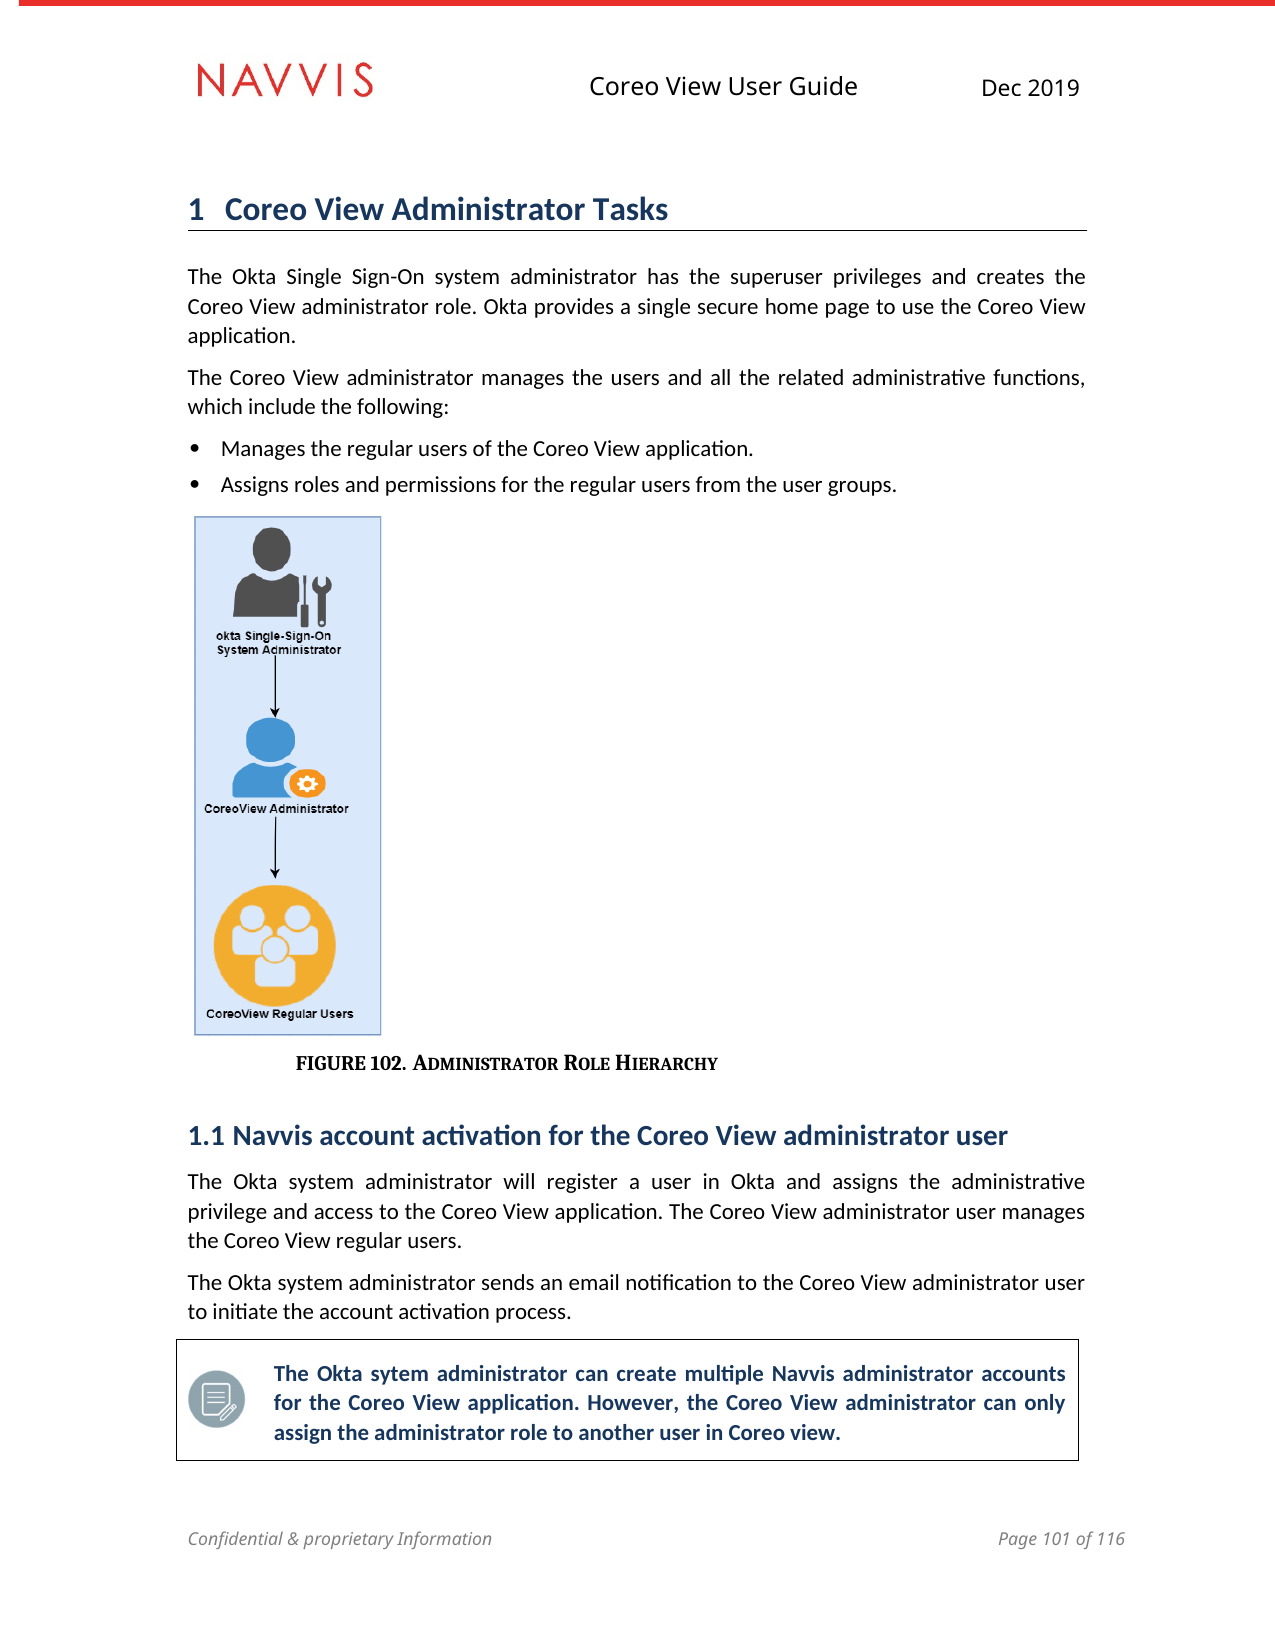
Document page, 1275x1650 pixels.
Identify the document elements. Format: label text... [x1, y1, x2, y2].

text The Coreo View administrator manages the users and all the related administrative functions, which include the following: [187, 363, 1087, 420]
picture [187, 1370, 246, 1429]
picture [193, 516, 382, 1037]
picture [187, 55, 383, 104]
table_header [177, 1340, 262, 1460]
table_header The Okta sytem administrator can create multiple Navvis administrator accounts for the Coreo View application. However, the Coreo View administrator can only assign the administrator role to another user in Coreo view. [263, 1340, 1078, 1460]
text Assigns roles and permissions for the regular users from the user groups. [191, 470, 1087, 498]
text Administrator Role Hierarchy [296, 1049, 1087, 1076]
text The Okta system administrator sends an email notification to the Coreo View administrator user to initiate the account activation process. [187, 1268, 1087, 1326]
text The Okta Single Sign-On system administrator has the superuser privileges and creates the Coreo View administrator role. Okta provides a single secure home page to use the Coreo View application. [187, 262, 1087, 349]
subtitle Coreo View Administrator Tasks [187, 187, 1087, 231]
subtitle Navvis account activation for the Coreo View administrator user [187, 1117, 1087, 1153]
text Manages the regular users of the Coreo View application. [191, 434, 1087, 462]
text The Okta system administrator will register a user in Okta and assigns the administrative privilege and access to the Coreo View application. The Coreo View administrator user manages the Coreo View regular users. [187, 1167, 1087, 1254]
